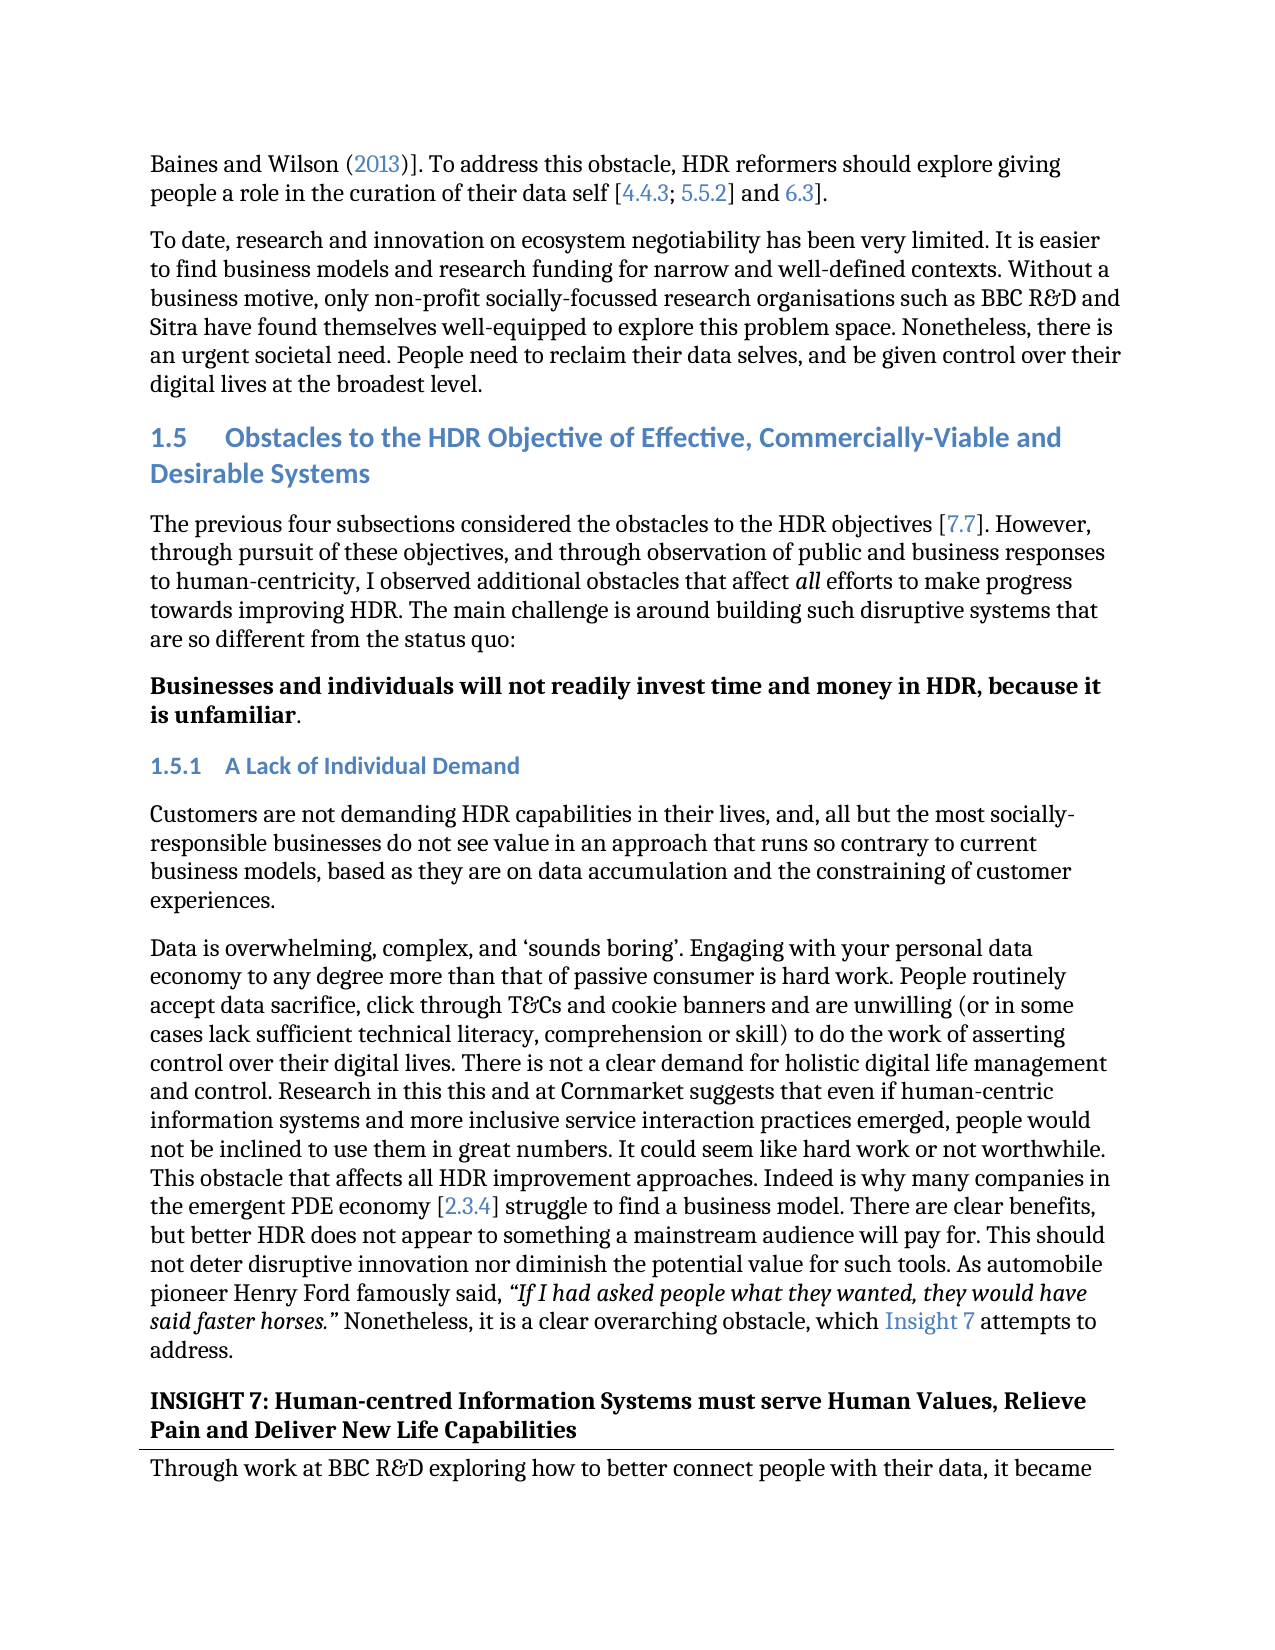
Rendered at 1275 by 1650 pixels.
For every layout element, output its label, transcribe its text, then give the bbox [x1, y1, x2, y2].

subtitle 1.5.1 A Lack of Individual Demand [150, 750, 1125, 781]
subtitle 1.5 Obstacles to the HDR Objective of Effective, Commercially-Viable and Desirable Systems [150, 419, 1125, 491]
text Businesses and individuals will not readily invest time and money in HDR, because it is unfamiliar. [150, 672, 1125, 729]
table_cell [139, 1450, 1114, 1482]
table_header INSIGHT 7: Human-centred Information Systems must serve Human Values, Relieve Pain and Deliver New Life Capabilities [139, 1384, 1114, 1448]
text To date, research and innovation on ecosystem negotiability has been very limited. It is easier to find business models and research funding for narrow and well-defined contexts. Without a business motive, only non-profit socially-focussed research organisations such as BBC R&D and Sitra have found themselves well-equipped to explore this problem space. Nonetheless, there is an urgent societal need. People need to reclaim their data selves, and be given control over their digital lives at the broadest level. [150, 226, 1125, 399]
text Data is overwhelming, complex, and ‘sounds boring’. Engaging with your personal data economy to any degree more than that of passive consumer is hard work. People routinely accept data sacrifice, click through T&Cs and cookie banners and are unwilling (or in some cases lack sufficient technical literacy, comprehension or skill) to do the work of asserting control over their digital lives. There is not a clear demand for holistic digital life management and control. Research in this this and at Cornmarket suggests that even if human-centric information systems and more inclusive service interaction practices emerged, people would not be inclined to use them in great numbers. It could seem like hard work or not worthwhile. This obstacle that affects all HDR improvement approaches. Indeed is why many companies in the emergent PDE economy [2.3.4] struggle to find a business model. There are clear benefits, but better HDR does not appear to something a mainstream audience will pay for. This should not deter disruptive innovation nor diminish the potential value for such tools. As automobile pioneer Henry Ford famously said, “If I had asked people what they wanted, they would have said faster horses.” Nonetheless, it is a clear overarching obstacle, which Insight 7 attempts to address. [150, 933, 1125, 1365]
text Customers are not demanding HDR capabilities in their lives, and, all but the most socially-responsible businesses do not see value in an approach that runs so contrary to current business models, based as they are on data accumulation and the constraining of customer experiences. [150, 800, 1125, 915]
text The previous four subsections considered the obstacles to the HDR objectives [7.7]. However, through pursuit of these objectives, and through observation of public and business responses to human-centricity, I observed additional obstacles that affect all efforts to make progress towards improving HDR. The main challenge is around building such disruptive systems that are so different from the status quo: [150, 509, 1125, 653]
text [150, 150, 1125, 207]
